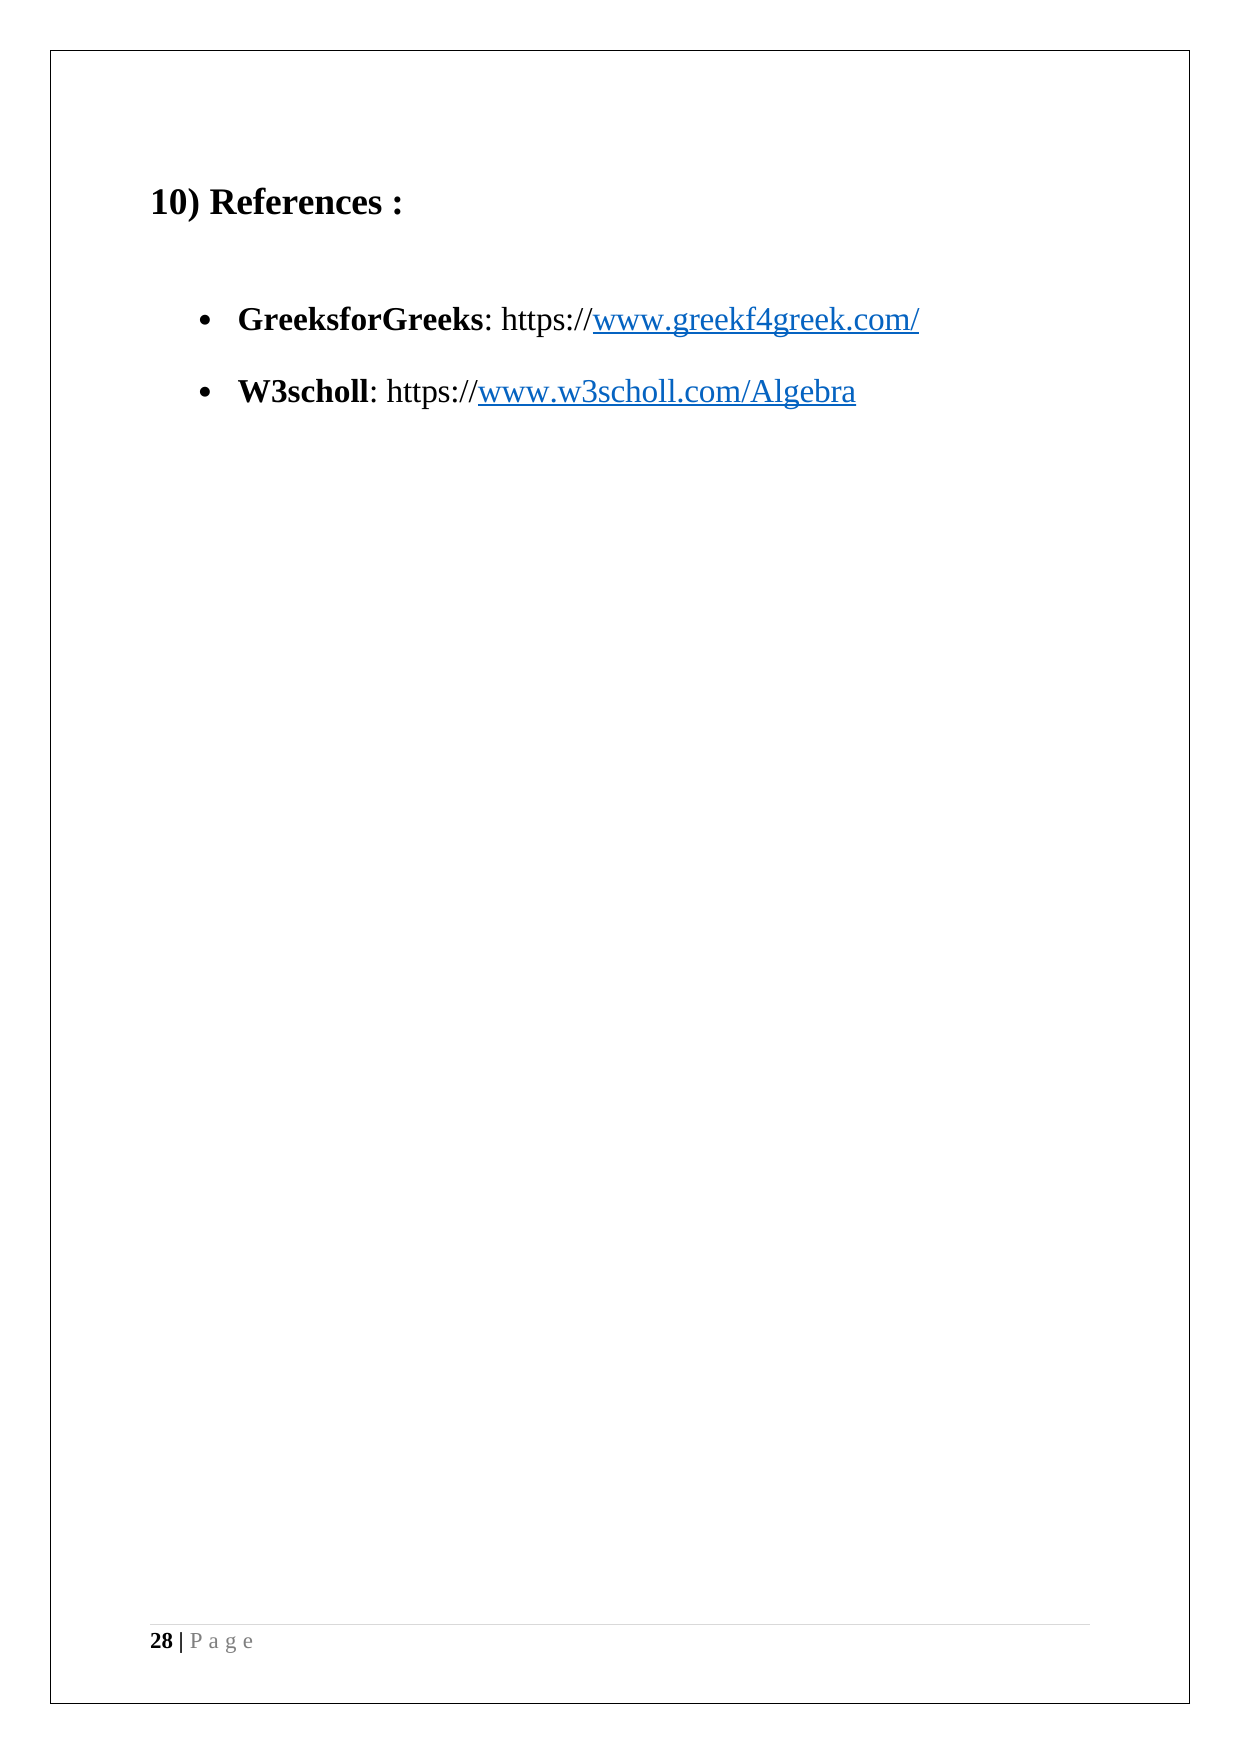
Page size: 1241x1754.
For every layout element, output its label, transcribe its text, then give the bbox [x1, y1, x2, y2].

list GreeksforGreeks: https://www.greekf4greek.com/ [200, 299, 1090, 338]
text 10) References : [150, 179, 1090, 222]
list W3scholl: https://www.w3scholl.com/Algebra [200, 371, 1090, 409]
